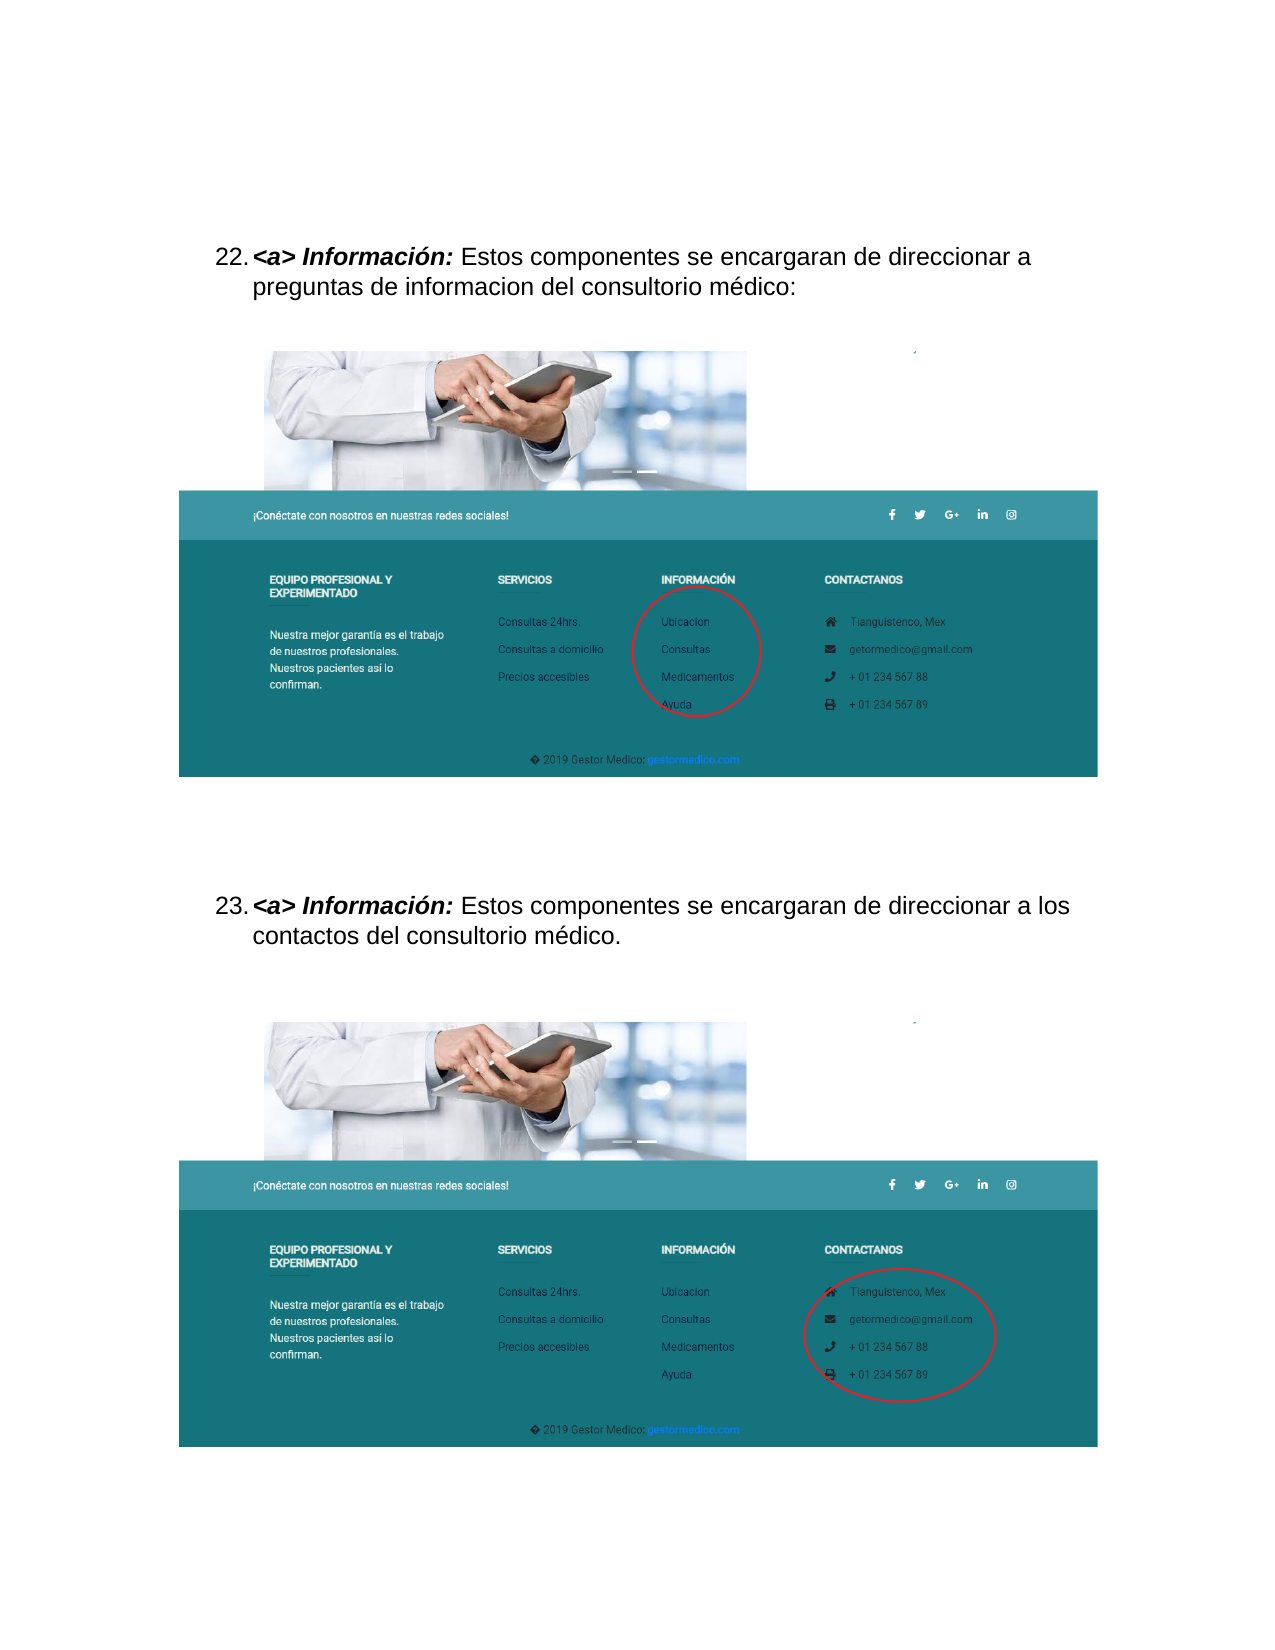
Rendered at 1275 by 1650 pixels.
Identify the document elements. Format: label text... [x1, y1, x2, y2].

picture [179, 1022, 1098, 1447]
list <a> Información: Estos componentes se encargaran de direccionar a preguntas de informacion del consultorio médico: [215, 242, 1098, 301]
list <a> Información: Estos componentes se encargaran de direccionar a los contactos del consultorio médico. [215, 891, 1098, 950]
picture [179, 351, 1098, 777]
